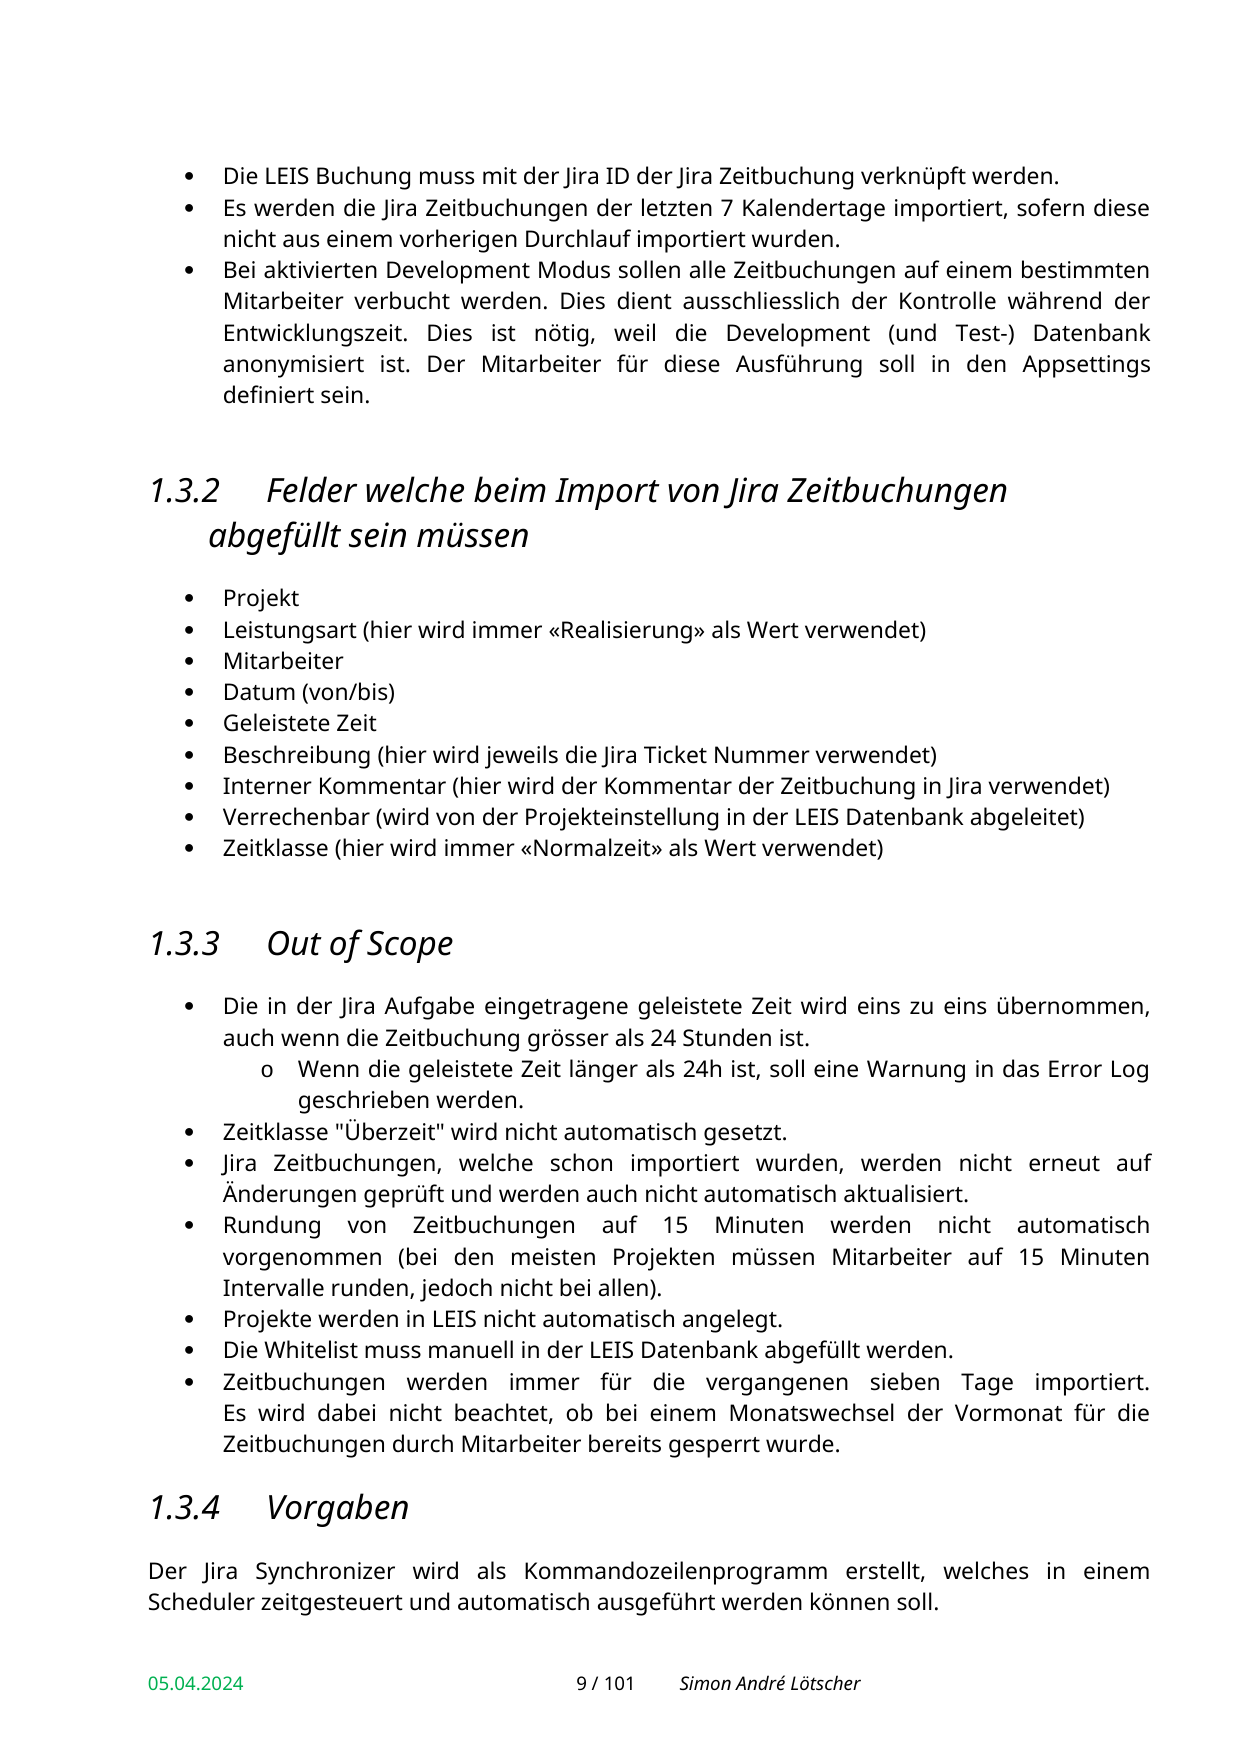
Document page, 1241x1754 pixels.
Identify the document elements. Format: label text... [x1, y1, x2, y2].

list Datum (von/bis) [185, 676, 1152, 707]
list Beschreibung (hier wird jeweils die Jira Ticket Nummer verwendet) [185, 739, 1152, 770]
list Verrechenbar (wird von der Projekteinstellung in der LEIS Datenbank abgeleitet) [185, 801, 1152, 832]
text Felder welche beim Import von Jira Zeitbuchungen abgefüllt sein müssen [148, 467, 1152, 557]
list Die LEIS Buchung muss mit der Jira ID der Jira Zeitbuchung verknüpft werden. [185, 160, 1152, 192]
list Zeitklasse (hier wird immer «Normalzeit» als Wert verwendet) [185, 832, 1152, 864]
list Die Whitelist muss manuell in der LEIS Datenbank abgefüllt werden. [185, 1334, 1152, 1365]
text Der Jira Synchronizer wird als Kommandozeilenprogramm erstellt, welches in einem Scheduler zeitgesteuert und automatisch ausgeführt werden können soll. [148, 1554, 1152, 1617]
list Leistungsart (hier wird immer «Realisierung» als Wert verwendet) [185, 614, 1152, 645]
list Es werden die Jira Zeitbuchungen der letzten 7 Kalendertage importiert, sofern diese nicht aus einem vorherigen Durchlauf importiert wurden. [185, 192, 1152, 254]
list Rundung von Zeitbuchungen auf 15 Minuten werden nicht automatisch vorgenommen (bei den meisten Projekten müssen Mitarbeiter auf 15 Minuten Intervalle runden, jedoch nicht bei allen). [185, 1209, 1152, 1303]
list Bei aktivierten Development Modus sollen alle Zeitbuchungen auf einem bestimmten Mitarbeiter verbucht werden. Dies dient ausschliesslich der Kontrolle während der Entwicklungszeit. Dies ist nötig, weil die Development (und Test-) Datenbank anonymisiert ist. Der Mitarbeiter für diese Ausführung soll in den Appsettings definiert sein. [185, 254, 1152, 410]
list Die in der Jira Aufgabe eingetragene geleistete Zeit wird eins zu eins übernommen, auch wenn die Zeitbuchung grösser als 24 Stunden ist. [185, 990, 1152, 1053]
list Interner Kommentar (hier wird der Kommentar der Zeitbuchung in Jira verwendet) [185, 770, 1152, 801]
list Jira Zeitbuchungen, welche schon importiert wurden, werden nicht erneut auf Änderungen geprüft und werden auch nicht automatisch aktualisiert. [185, 1147, 1152, 1209]
list Mitarbeiter [185, 645, 1152, 676]
list Wenn die geleistete Zeit länger als 24h ist, soll eine Warnung in das Error Log geschrieben werden. [260, 1053, 1152, 1115]
list Projekt [185, 582, 1152, 614]
list Zeitklasse "Überzeit" wird nicht automatisch gesetzt. [185, 1115, 1152, 1147]
list Geleistete Zeit [185, 707, 1152, 739]
text Vorgaben [148, 1484, 1152, 1529]
list Zeitbuchungen werden immer für die vergangenen sieben Tage importiert. Es wird dabei nicht beachtet, ob bei einem Monatswechsel der Vormonat für die Zeitbuchungen durch Mitarbeiter bereits gesperrt wurde. [185, 1365, 1152, 1459]
list Projekte werden in LEIS nicht automatisch angelegt. [185, 1303, 1152, 1334]
text Out of Scope [148, 920, 1152, 965]
